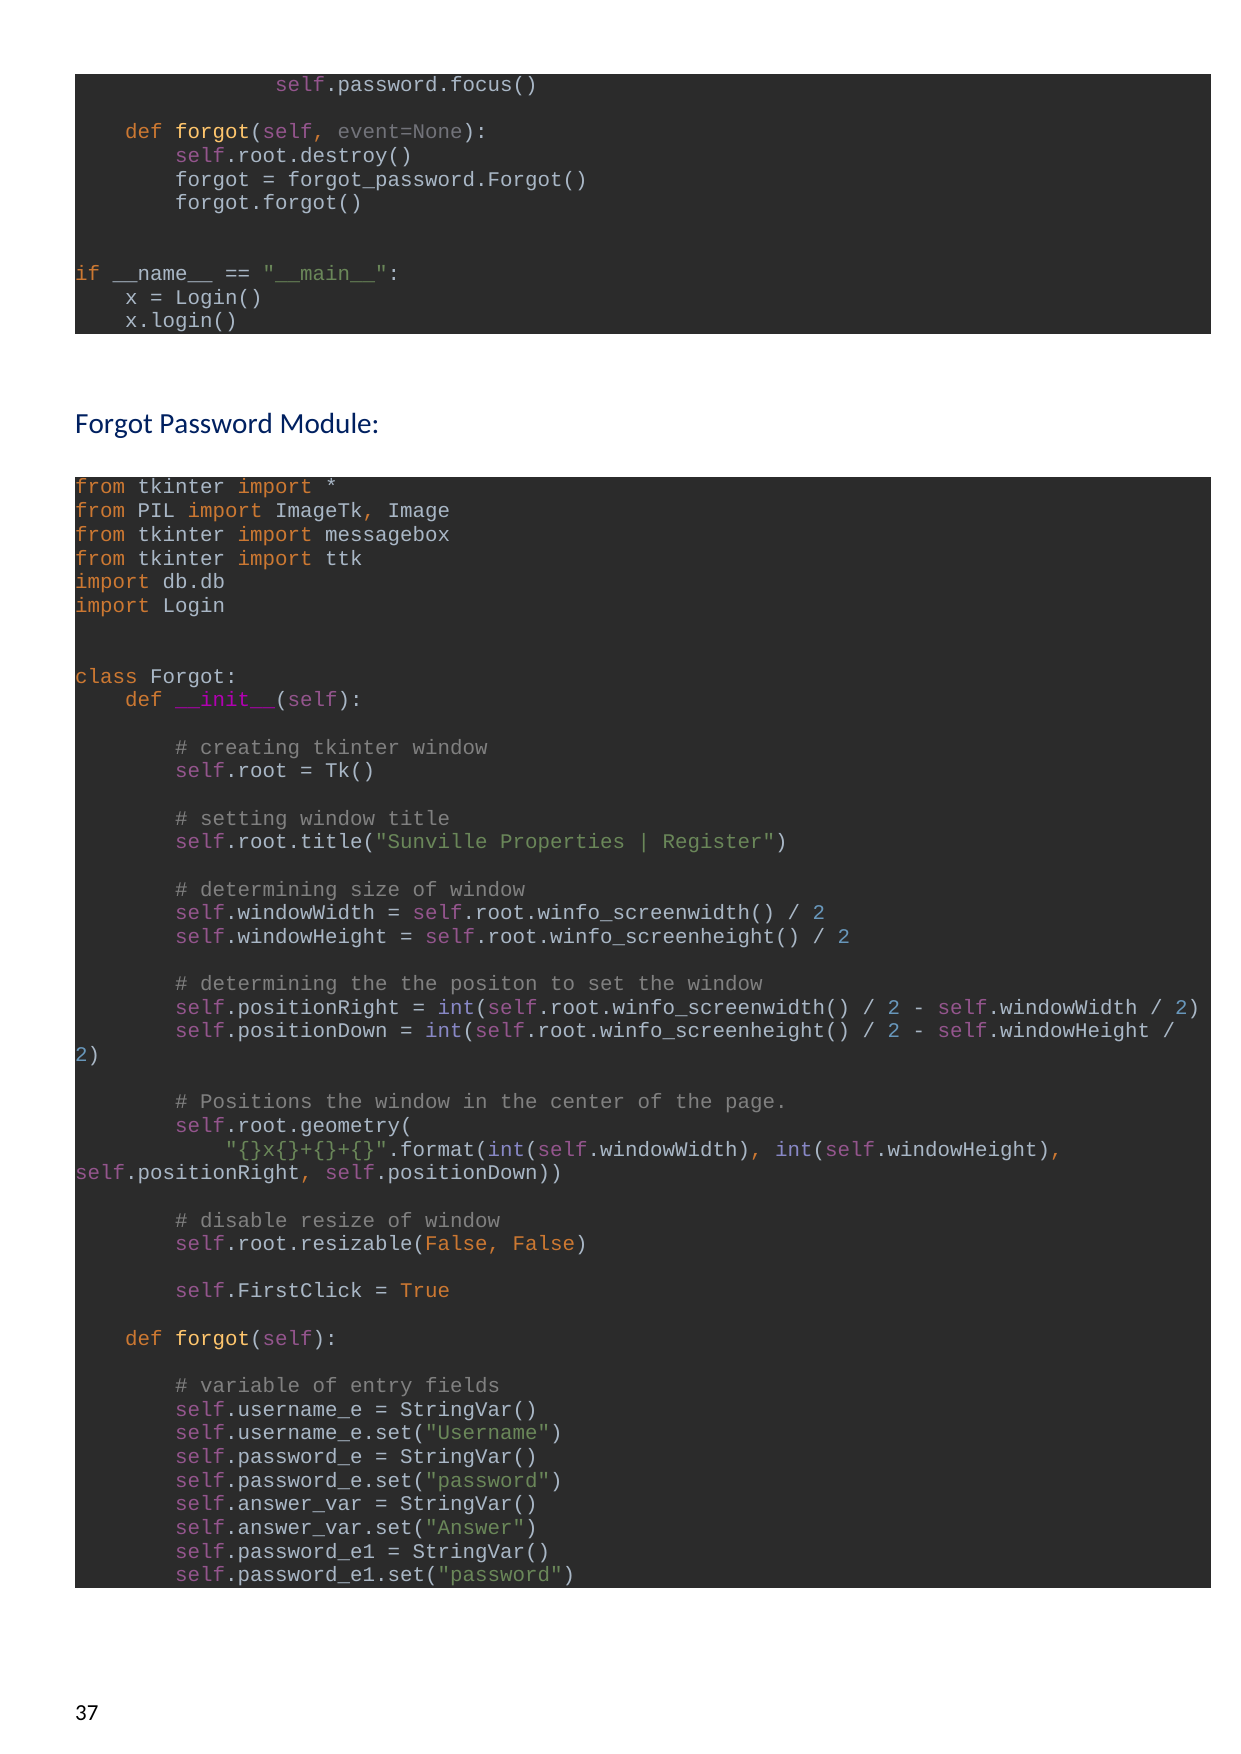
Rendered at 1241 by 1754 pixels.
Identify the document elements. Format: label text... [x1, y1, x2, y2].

text Forgot Password Module: [75, 405, 1211, 441]
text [75, 477, 1211, 1588]
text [75, 74, 1211, 334]
